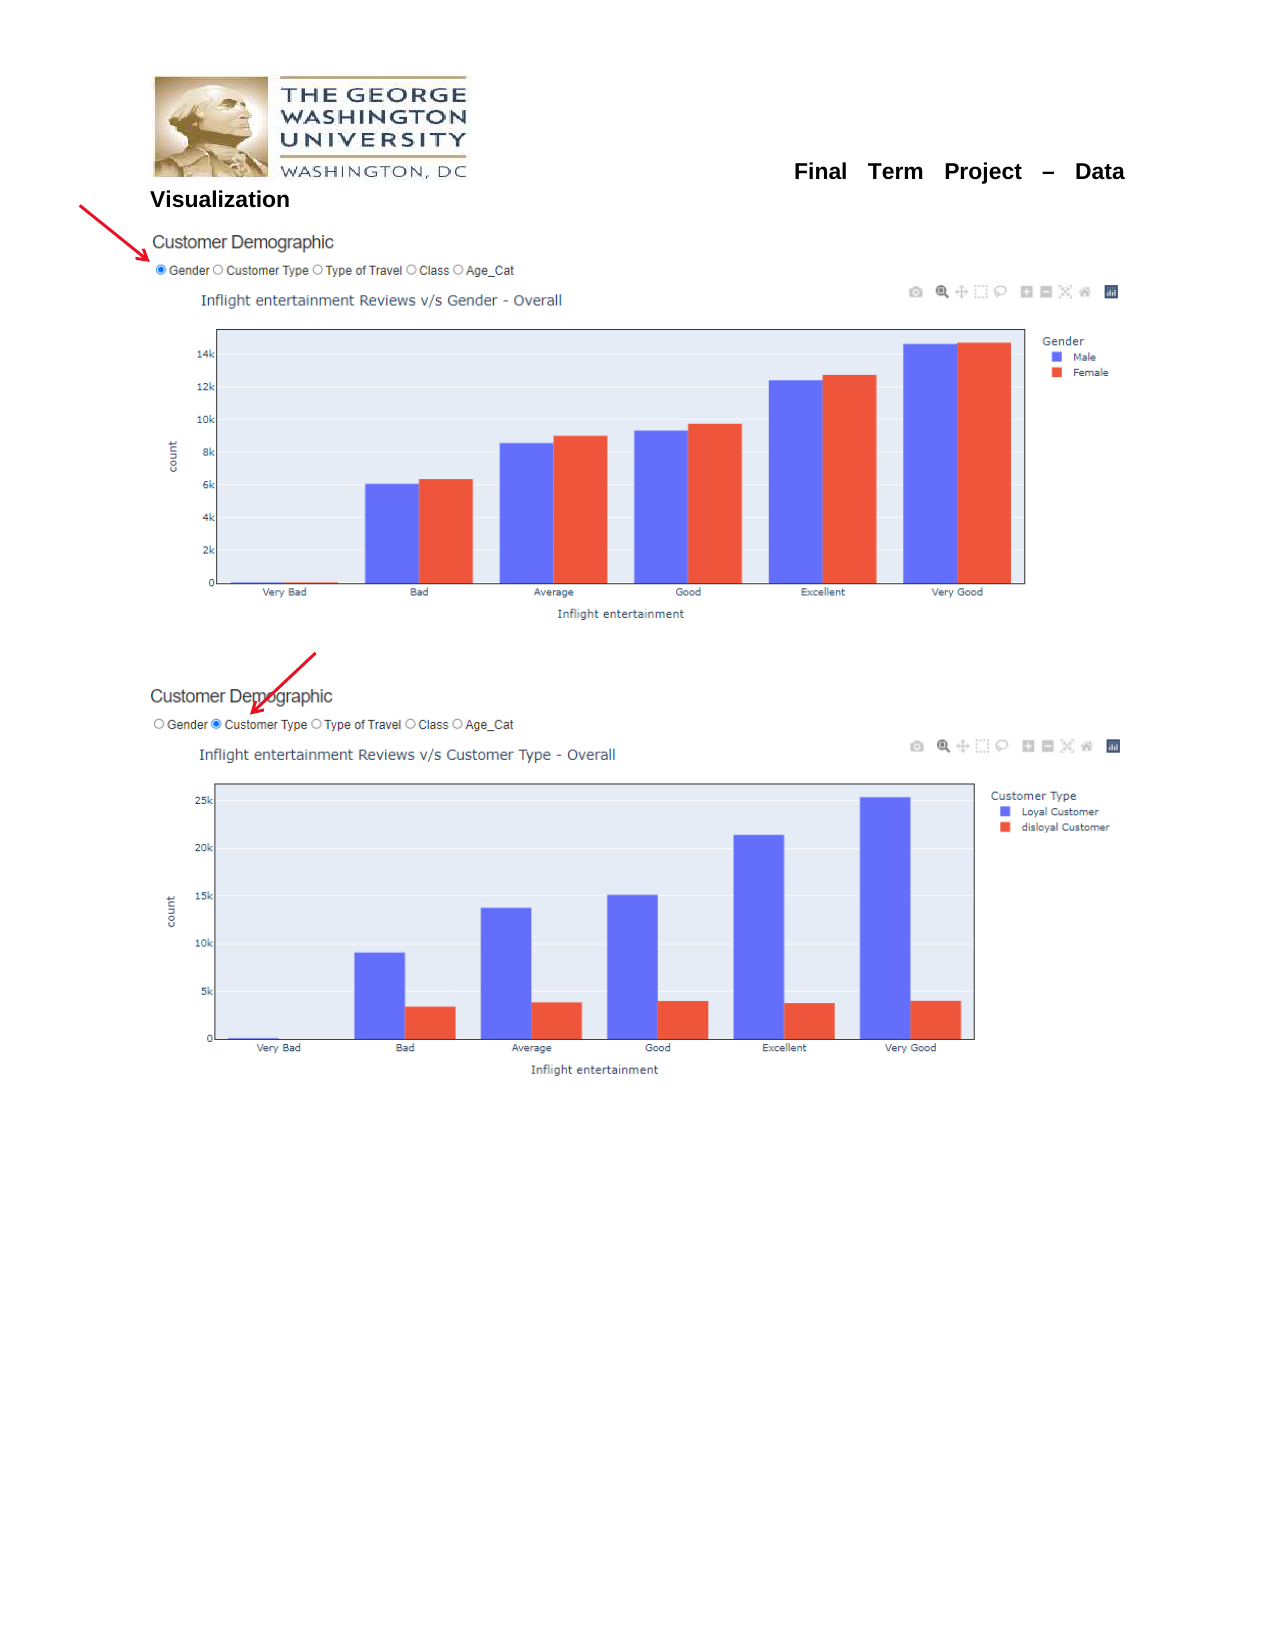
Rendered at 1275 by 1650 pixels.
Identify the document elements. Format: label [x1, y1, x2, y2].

picture [150, 686, 1125, 1081]
picture [150, 231, 1125, 621]
